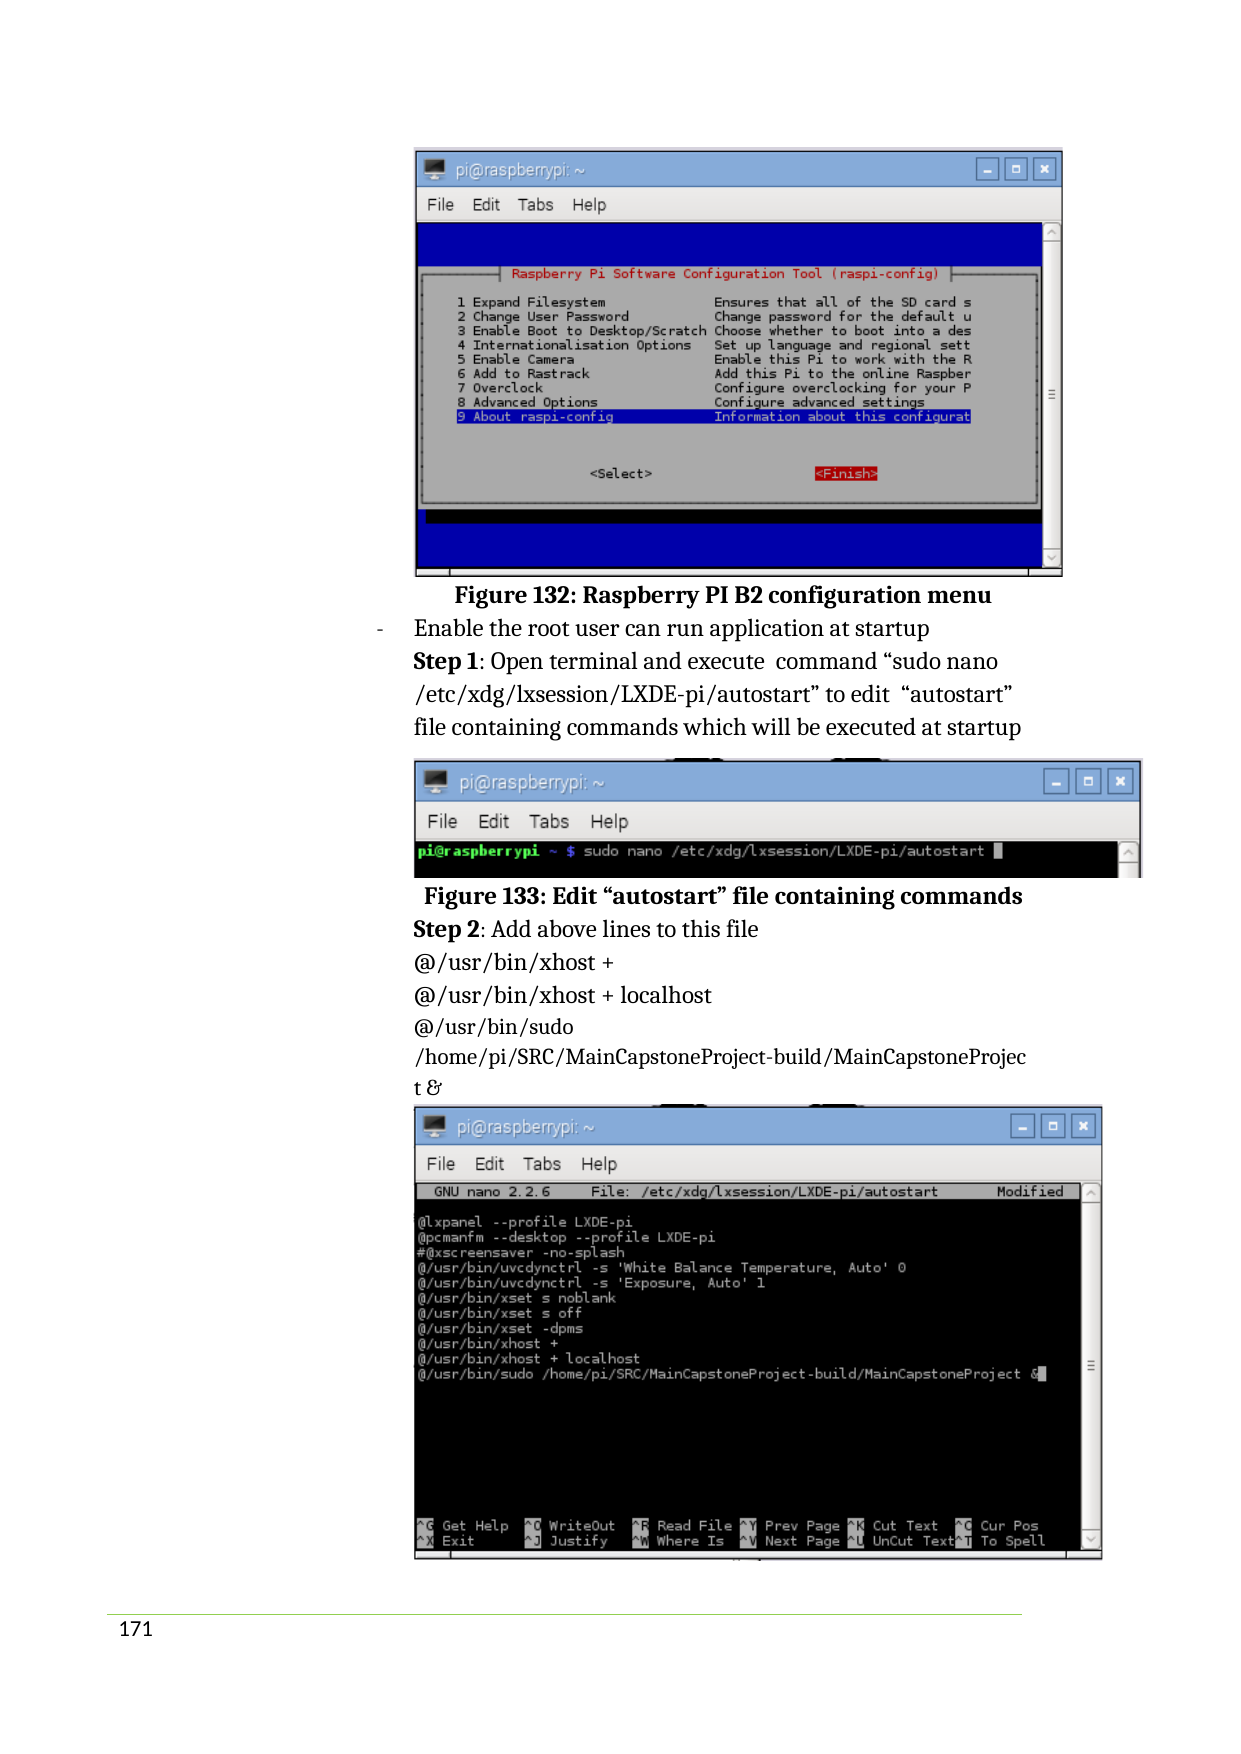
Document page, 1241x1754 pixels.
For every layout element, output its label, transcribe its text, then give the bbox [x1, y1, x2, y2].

list Enable the root user can run application at startup [376, 614, 1033, 643]
picture [413, 147, 1063, 577]
picture [413, 758, 1144, 878]
text Figure 132: Raspberry PI B2 configuration menu [413, 581, 1033, 609]
picture [413, 1104, 1103, 1561]
text @/usr/bin/xhost + [413, 948, 1033, 977]
text @/usr/bin/sudo /home/pi/SRC/MainCapstoneProject-build/MainCapstoneProject & [413, 1014, 1033, 1101]
text Figure 133: Edit “autostart” file containing commands [413, 882, 1033, 911]
text Step 1: Open terminal and execute command “sudo nano /etc/xdg/lxsession/LXDE-pi/autostart” to edit “autostart” file containing commands which will be executed at startup [413, 647, 1033, 742]
text @/usr/bin/xhost + localhost [413, 981, 1033, 1009]
text Step 2: Add above lines to this file [413, 915, 1033, 943]
